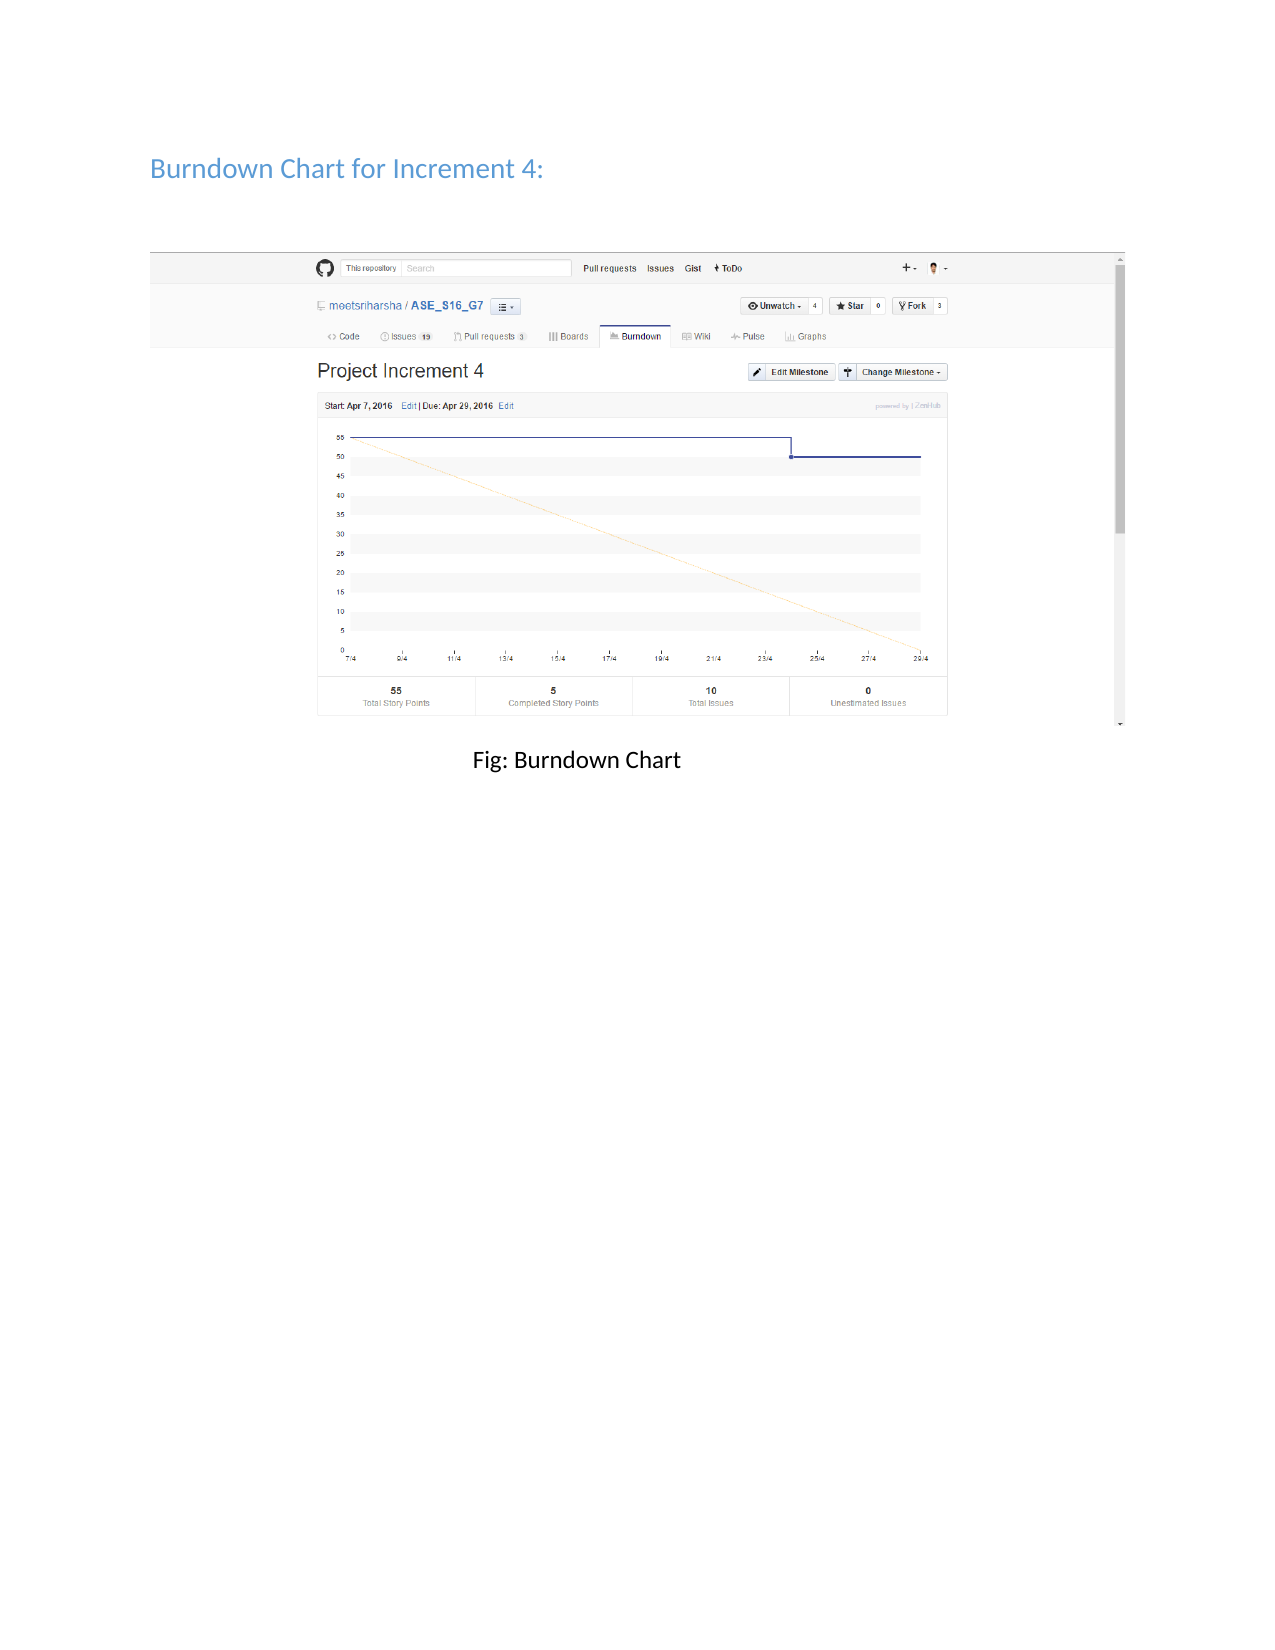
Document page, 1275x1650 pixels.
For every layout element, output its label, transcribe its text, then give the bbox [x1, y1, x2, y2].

text Burndown Chart for Increment 4: [150, 150, 1125, 186]
text Fig: Burndown Chart [150, 744, 1125, 774]
picture [150, 252, 1125, 726]
